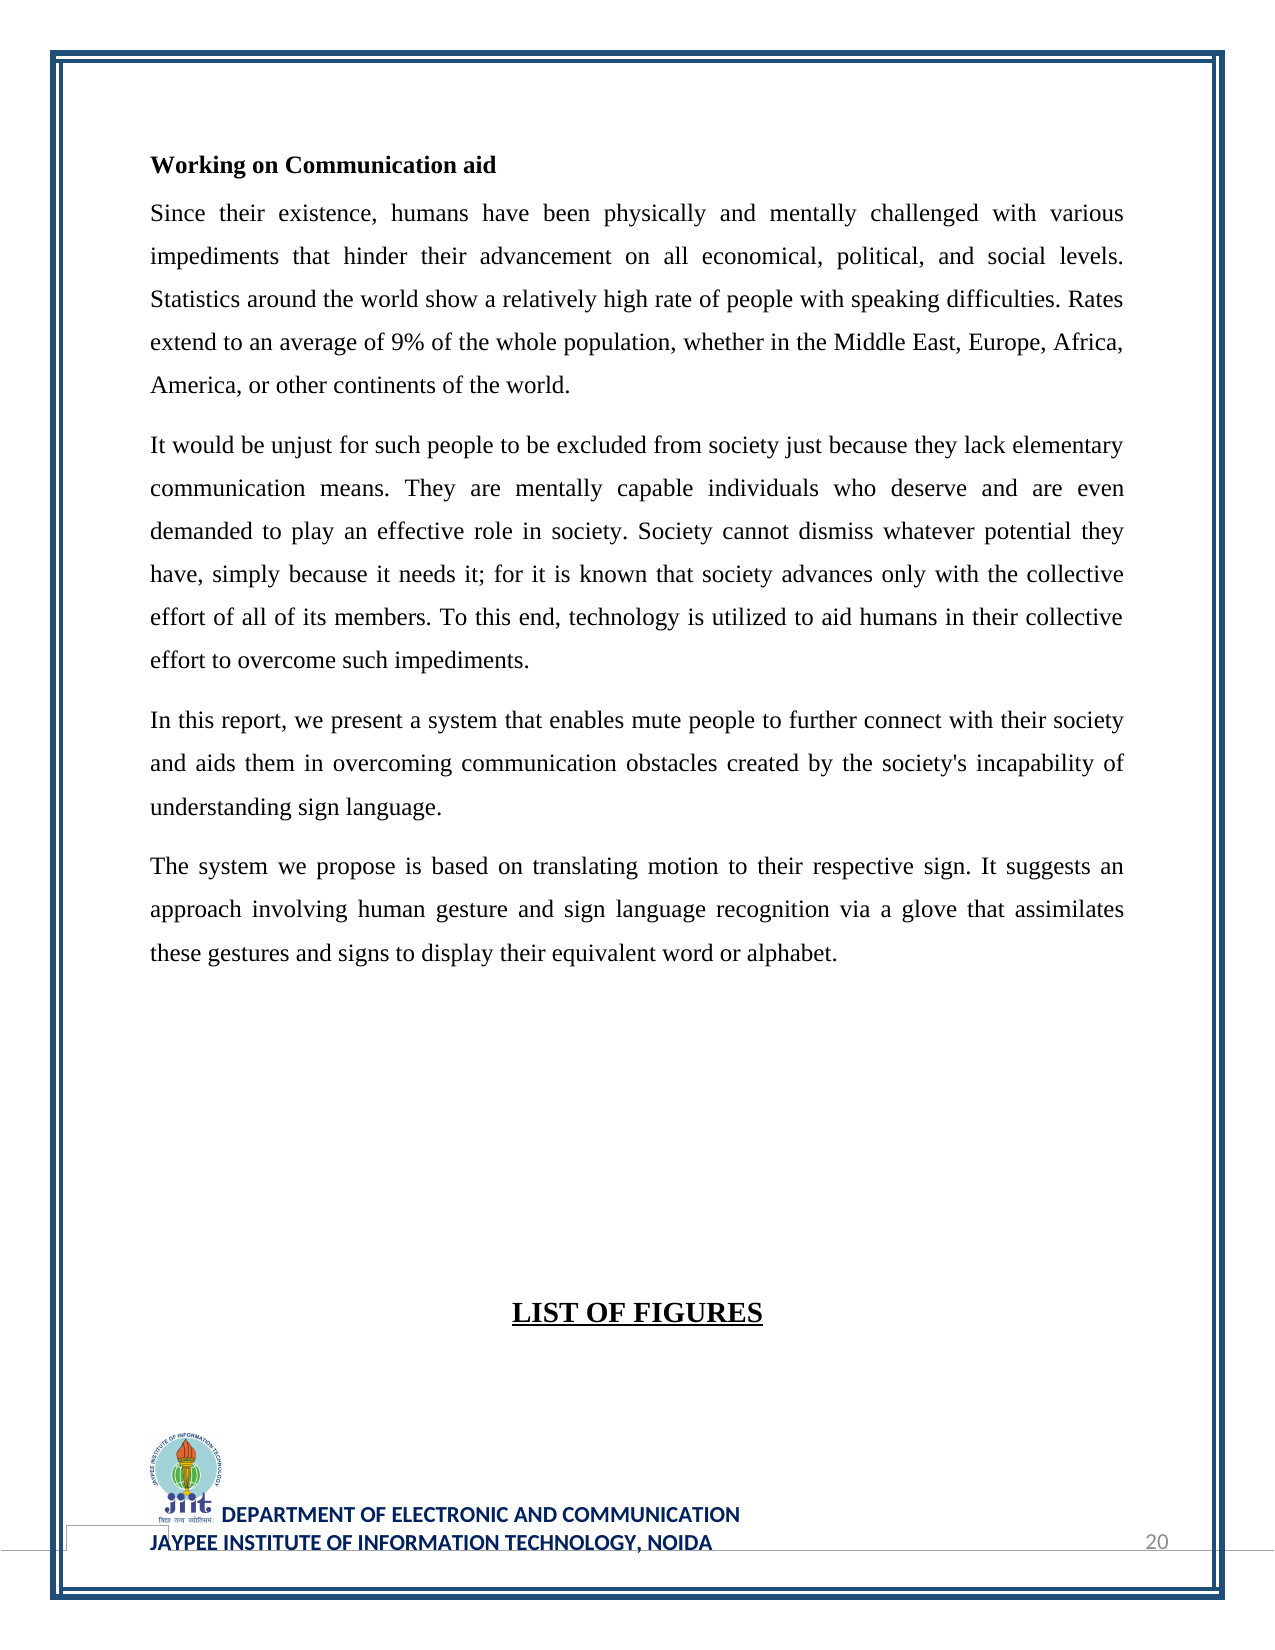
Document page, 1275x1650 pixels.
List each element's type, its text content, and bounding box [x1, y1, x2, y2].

text Since their existence, humans have been physically and mentally challenged with various impediments that hinder their advancement on all economical, political, and social levels. Statistics around the world show a relatively high rate of people with speaking difficulties. Rates extend to an average of 9% of the whole population, whether in the Middle East, Europe, Africa, America, or other continents of the world. [150, 198, 1125, 399]
text The system we propose is based on translating motion to their respective sign. It suggests an approach involving human gesture and sign language recognition via a glove that assimilates these gestures and signs to display their equivalent word or alphabet. [150, 851, 1125, 966]
text It would be unjust for such people to be excluded from society just because they lack elementary communication means. They are mentally capable individuals who deserve and are even demanded to play an effective role in society. Society cannot dismiss whatever potential they have, simply because it needs it; for it is known that society advances only with the collective effort of all of its members. To this end, technology is utilized to aid humans in their collective effort to overcome such impediments. [150, 430, 1125, 674]
text In this report, we present a system that enables mute people to further connect with their society and aids them in overcoming communication obstacles created by the society's incapability of understanding sign language. [150, 705, 1125, 820]
text Working on Communication aid [150, 150, 1125, 179]
text LIST OF FIGURES [150, 1295, 1125, 1329]
picture [150, 1433, 222, 1523]
